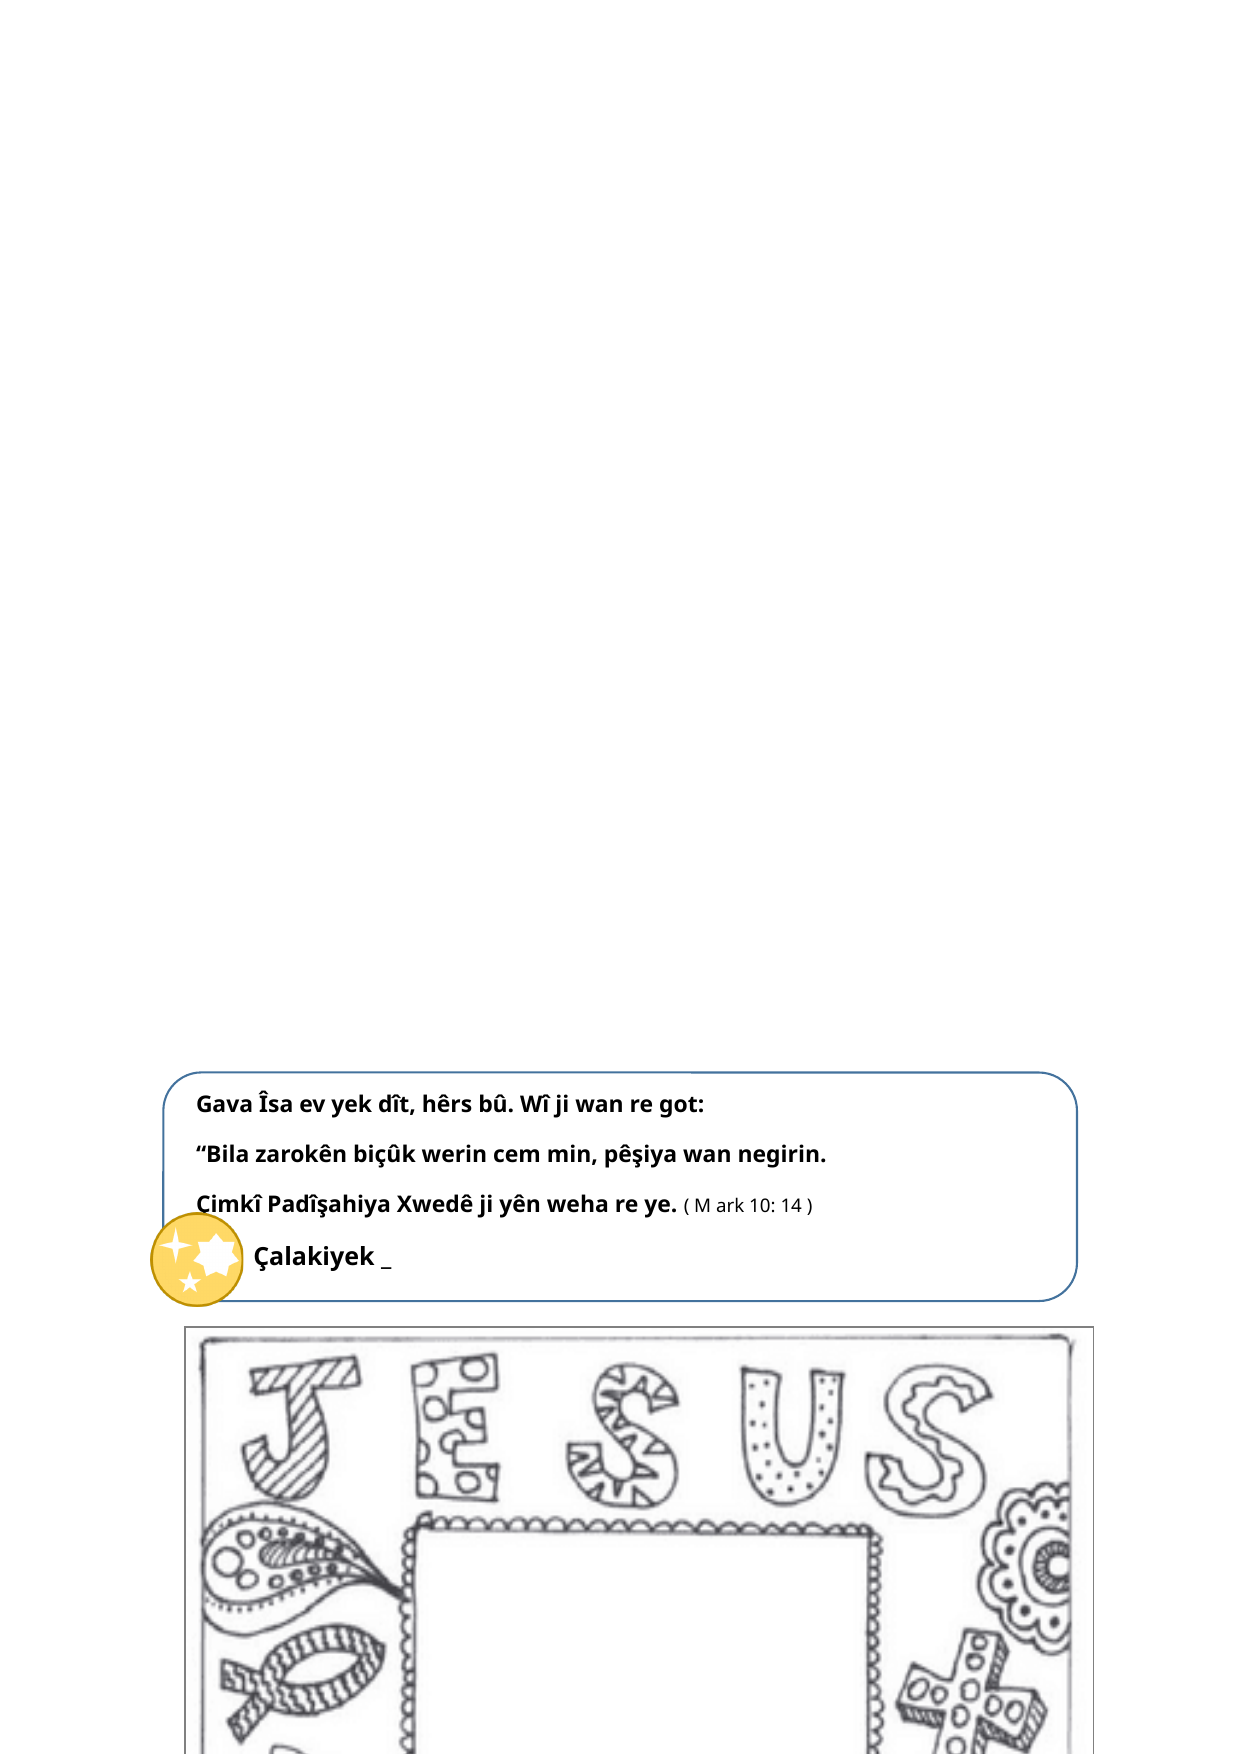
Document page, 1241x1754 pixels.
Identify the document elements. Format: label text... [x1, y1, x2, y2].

picture [150, 1212, 244, 1307]
text Gava Îsa ev yek dît, hêrs bû. Wî ji wan re got: [150, 1088, 1090, 1119]
text “Bila zarokên biçûk werin cem min, pêşiya wan negirin. [150, 1138, 1090, 1169]
picture [186, 1328, 1093, 1754]
text Çalakiyek _ [244, 1239, 1090, 1273]
text Çimkî Padîşahiya Xwedê ji yên weha re ye. ( M ark 10: 14 ) [150, 1188, 1090, 1220]
